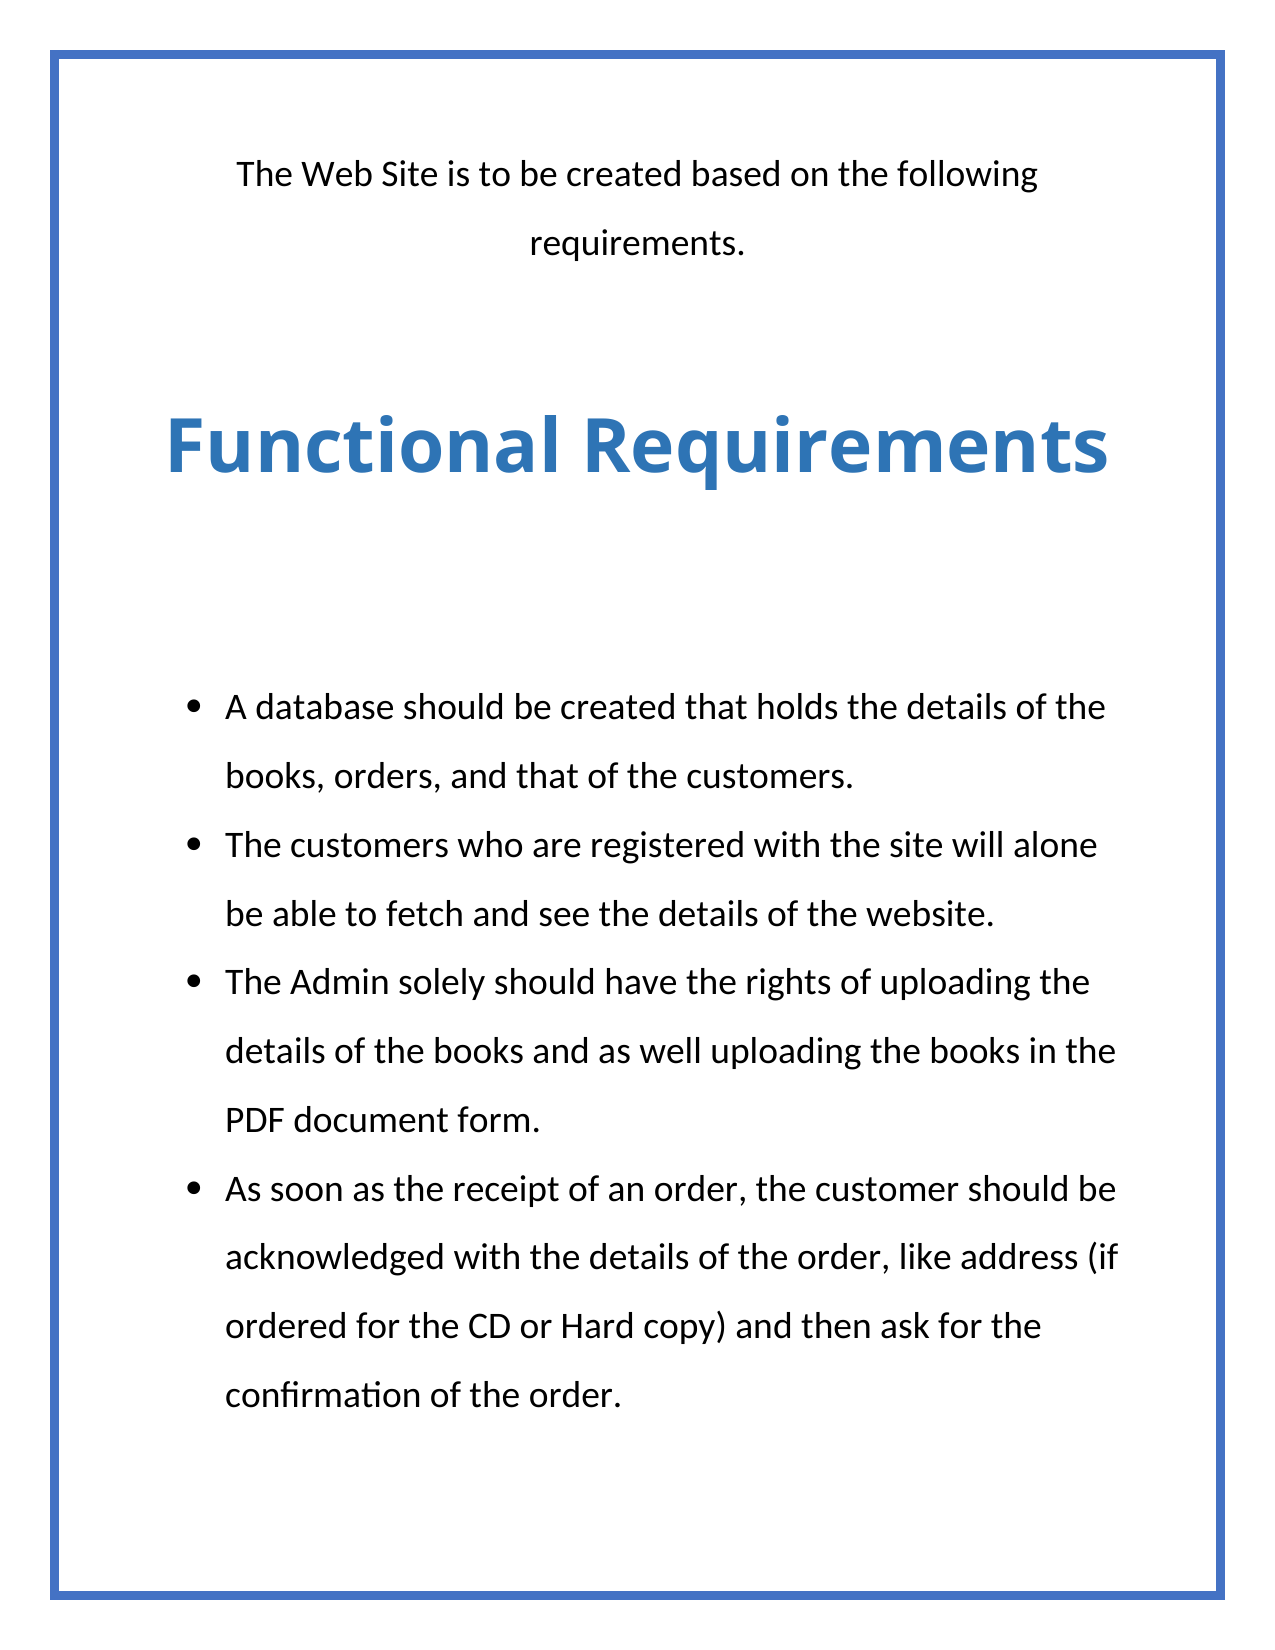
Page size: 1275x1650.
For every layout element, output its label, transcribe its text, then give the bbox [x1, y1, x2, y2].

text The Web Site is to be created based on the following requirements. [150, 150, 1125, 264]
list The Admin solely should have the rights of uploading the details of the books and as well uploading the books in the PDF document form. [187, 958, 1125, 1142]
list The customers who are registered with the site will alone be able to fetch and see the details of the website. [187, 821, 1125, 935]
text Functional Requirements [150, 392, 1125, 494]
list As soon as the receipt of an order, the customer should be acknowledged with the details of the order, like address (if ordered for the CD or Hard copy) and then ask for the confirmation of the order. [187, 1164, 1125, 1417]
list A database should be created that holds the details of the books, orders, and that of the customers. [187, 683, 1125, 798]
